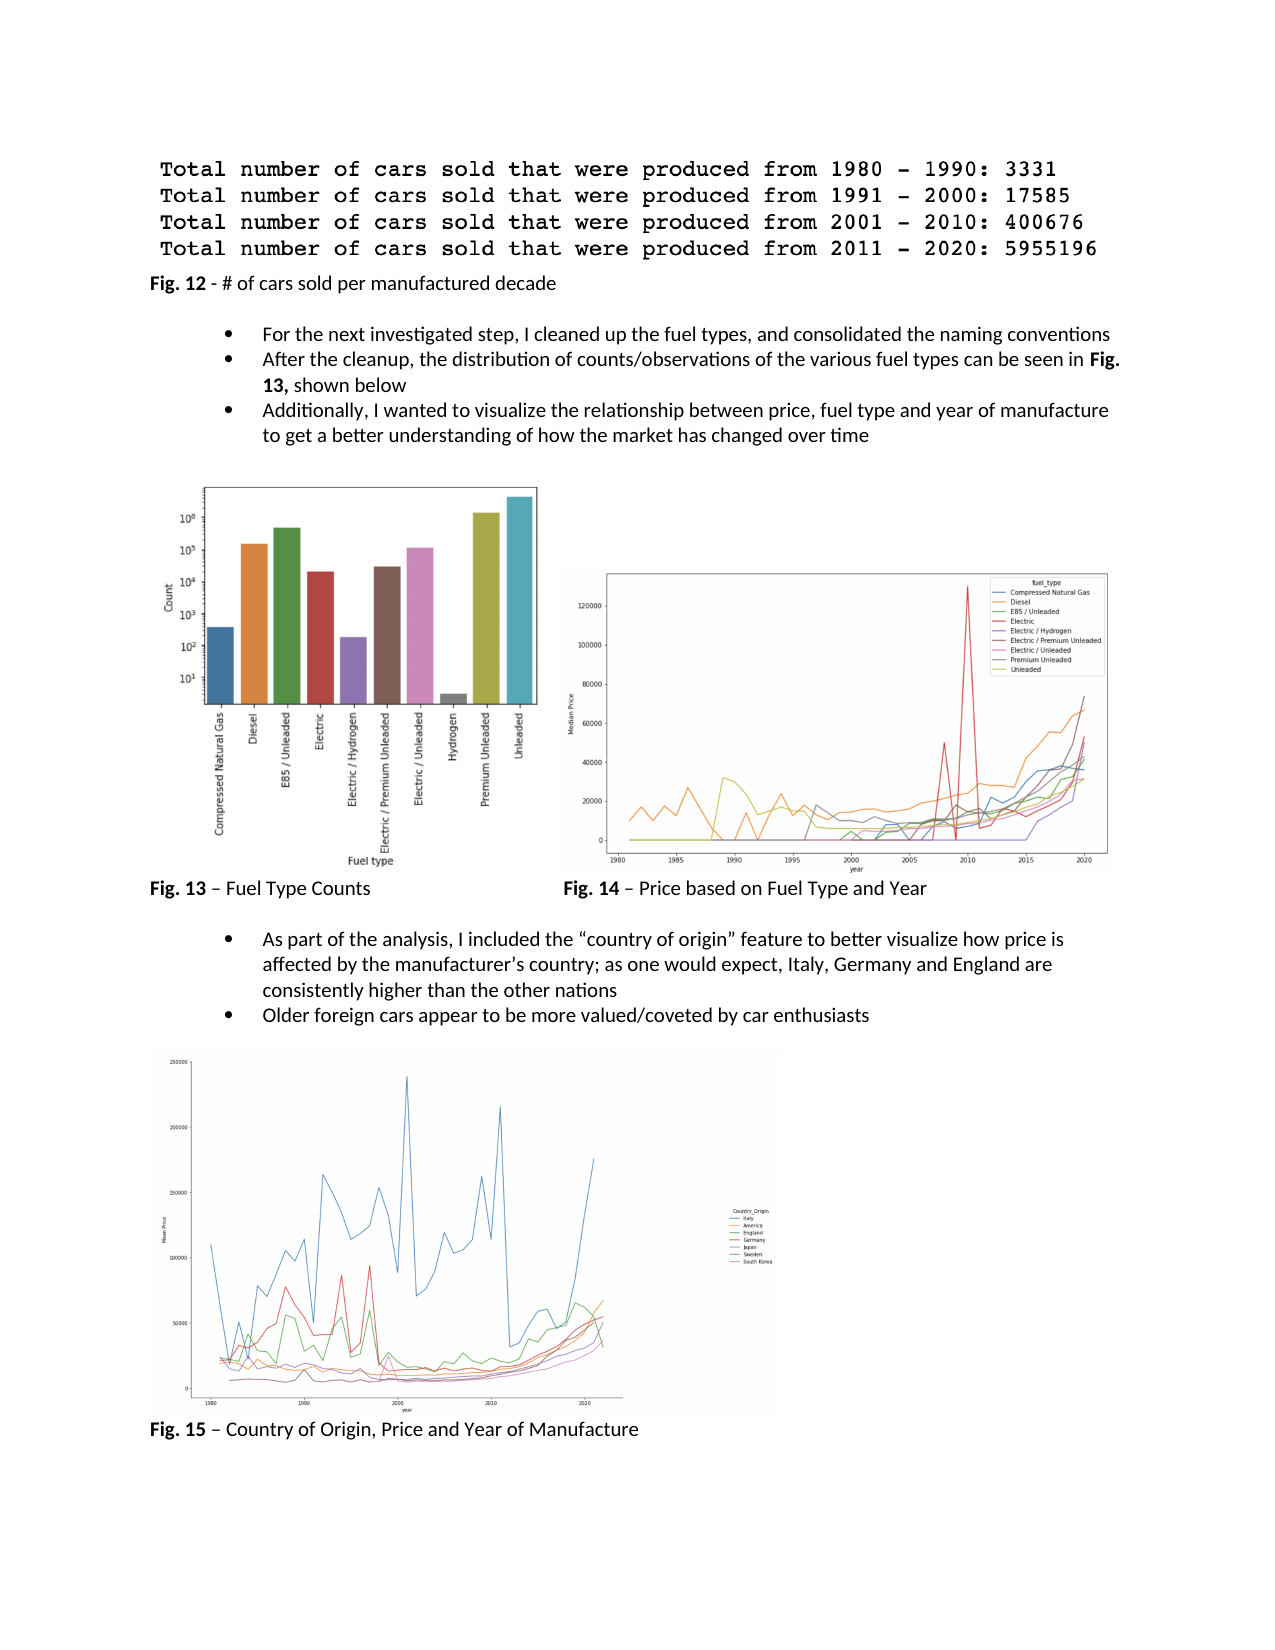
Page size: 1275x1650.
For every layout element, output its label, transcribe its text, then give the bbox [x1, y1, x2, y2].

text Fig. 12 - # of cars sold per manufactured decade [150, 271, 1125, 296]
picture [150, 150, 1125, 271]
picture [150, 1053, 782, 1417]
text Fig. 13 – Fuel Type Counts Fig. 14 – Price based on Fuel Type and Year [150, 875, 1125, 901]
picture [150, 478, 554, 876]
list After the cleanup, the distribution of counts/observations of the various fuel types can be seen in Fig. 13, shown below [225, 346, 1125, 397]
text Fig. 15 – Country of Origin, Price and Year of Manufacture [150, 1416, 1125, 1442]
list As part of the analysis, I included the “country of origin” feature to better visualize how price is affected by the manufacturer’s country; as one would expect, Italy, Germany and England are consistently higher than the other nations [225, 926, 1125, 1002]
list Additionally, I wanted to visualize the relationship between price, fuel type and year of manufacture to get a better understanding of how the market has changed over time [225, 397, 1125, 448]
list Older foreign cars appear to be more valued/coveted by car enthusiasts [225, 1002, 1125, 1028]
picture [559, 569, 1112, 876]
list For the next investigated step, I cleaned up the fuel types, and consolidated the naming conventions [225, 321, 1125, 346]
